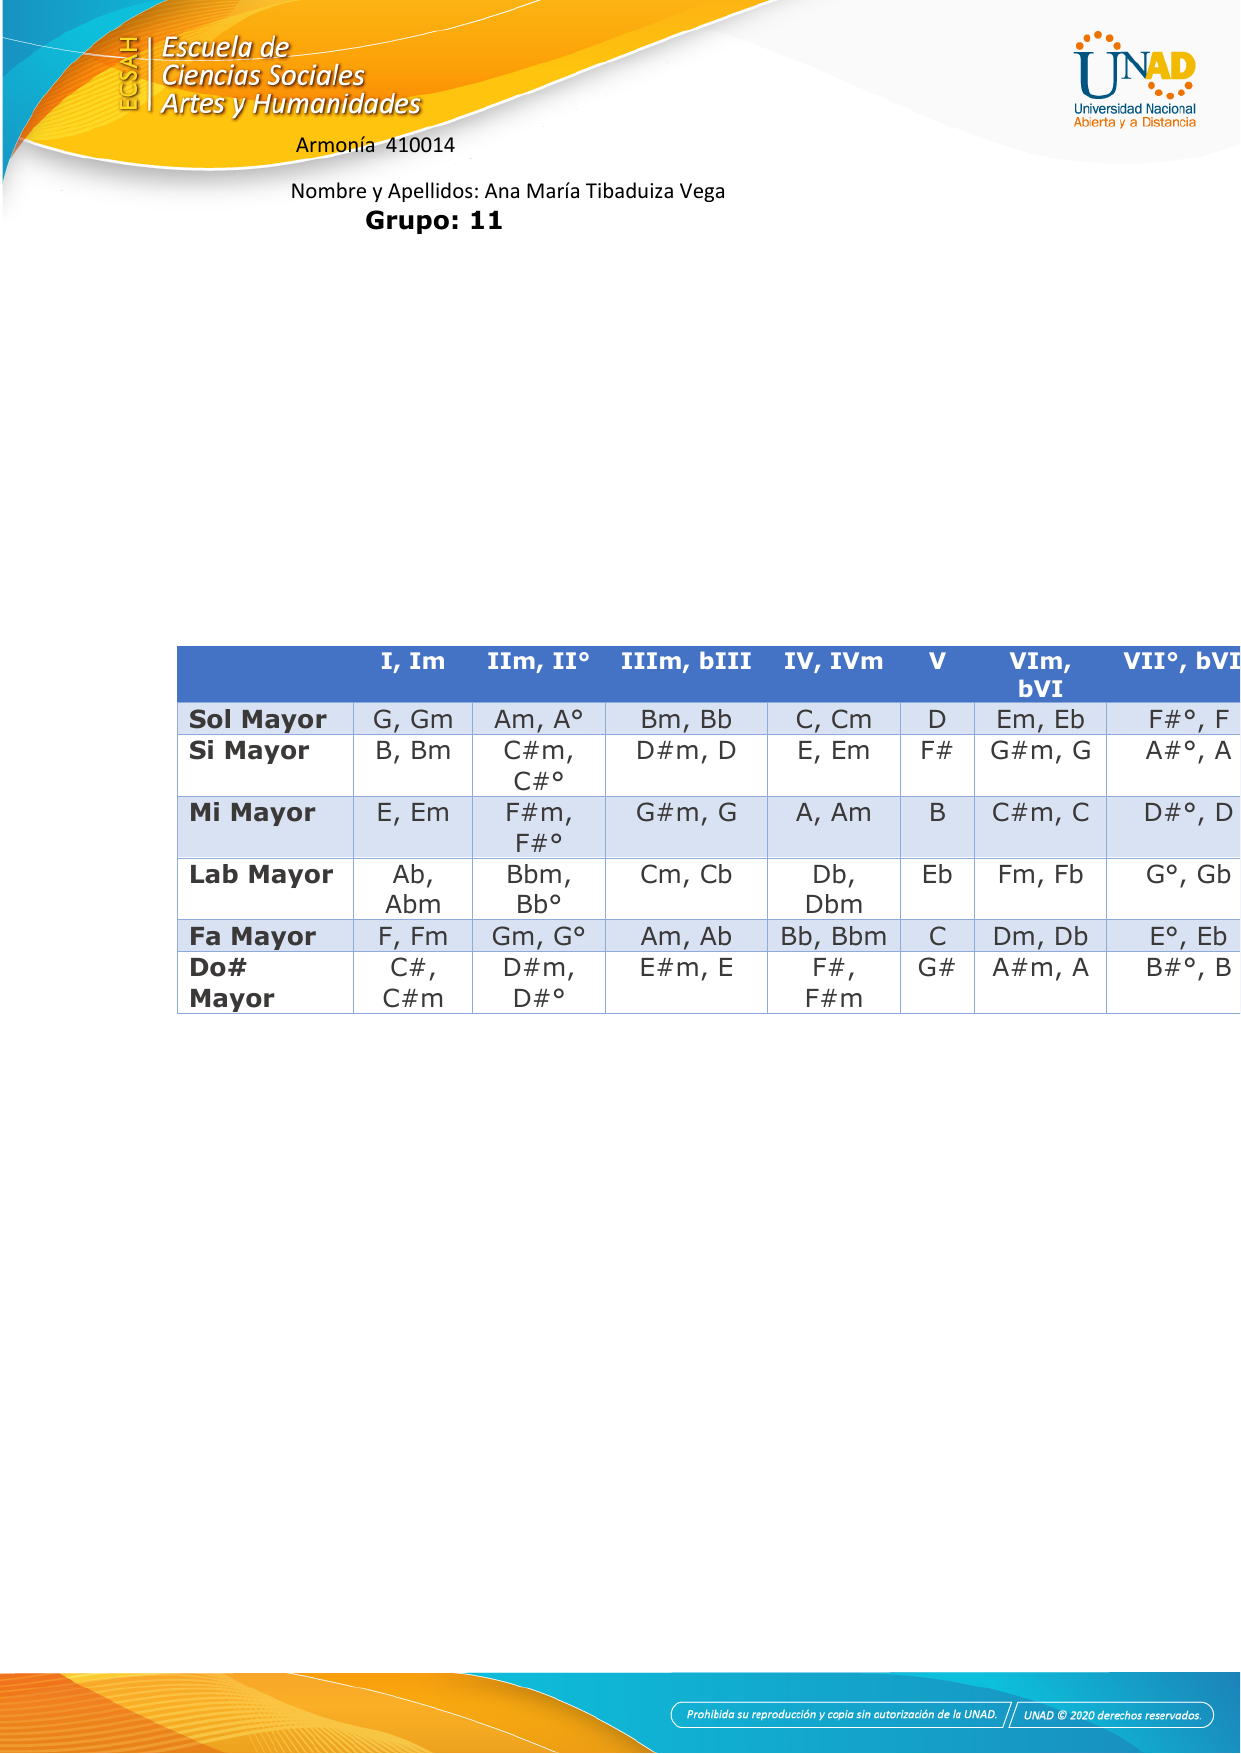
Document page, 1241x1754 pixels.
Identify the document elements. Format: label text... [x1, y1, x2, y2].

table_cell D [901, 703, 974, 734]
picture [0, 1623, 1241, 1753]
table_header I, Im [354, 647, 472, 702]
table_cell Do# Mayor [178, 952, 353, 1013]
table_cell B, Bm [354, 735, 472, 796]
table_cell D#m, D [606, 735, 767, 796]
table_cell F#, F#m [768, 952, 900, 1013]
table_cell G#m, G [606, 797, 767, 857]
table_cell C#m, C#° [473, 735, 605, 796]
table_cell Si Mayor [178, 735, 353, 796]
table_cell Bbm, Bb° [473, 859, 605, 919]
table_cell Cm, Cb [606, 859, 767, 919]
table_cell E, Em [768, 735, 900, 796]
table_header V [901, 647, 974, 702]
table_cell B#°, B [1107, 952, 1240, 1013]
table_cell Em, Eb [975, 703, 1106, 734]
table_cell Dm, Db [975, 920, 1106, 951]
table_cell Db, Dbm [768, 859, 900, 919]
table_cell D#m, D#° [473, 952, 605, 1013]
table_cell Ab, Abm [354, 859, 472, 919]
table_cell Am, A° [473, 703, 605, 734]
table_cell A, Am [768, 797, 900, 857]
table_cell G# [901, 952, 974, 1013]
table_cell C#, C#m [354, 952, 472, 1013]
table_cell F#m, F#° [473, 797, 605, 857]
table_header IIm, II° [473, 647, 605, 702]
table_cell Fa Mayor [178, 920, 353, 951]
table_cell Bb, Bbm [768, 920, 900, 951]
table_cell E°, Eb [1107, 920, 1240, 951]
table_cell F, Fm [354, 920, 472, 951]
table_header [178, 647, 353, 702]
table_header VII°, bVII [1107, 647, 1240, 702]
table_cell Fm, Fb [975, 859, 1106, 919]
table_header IV, IVm [768, 647, 900, 702]
table_cell Lab Mayor [178, 859, 353, 919]
table_header IIIm, bIII [606, 647, 767, 702]
table_cell E#m, E [606, 952, 767, 1013]
table_cell B [901, 797, 974, 857]
table_cell Bm, Bb [606, 703, 767, 734]
table_cell F#°, F [1107, 703, 1240, 734]
table_cell D#°, D [1107, 797, 1240, 857]
table_cell Gm, G° [473, 920, 605, 951]
table_cell Eb [901, 859, 974, 919]
table_cell G, Gm [354, 703, 472, 734]
table_cell Am, Ab [606, 920, 767, 951]
table_cell A#°, A [1107, 735, 1240, 796]
table_cell Sol Mayor [178, 703, 353, 734]
table_cell C#m, C [975, 797, 1106, 857]
table_cell C [901, 920, 974, 951]
table_cell F# [901, 735, 974, 796]
table_cell G°, Gb [1107, 859, 1240, 919]
picture [2, 0, 1241, 222]
table_cell G#m, G [975, 735, 1106, 796]
table_cell A#m, A [975, 952, 1106, 1013]
table_cell C, Cm [768, 703, 900, 734]
table_cell E, Em [354, 797, 472, 857]
table_cell Mi Mayor [178, 797, 353, 857]
table_header VIm, bVI [975, 647, 1106, 702]
